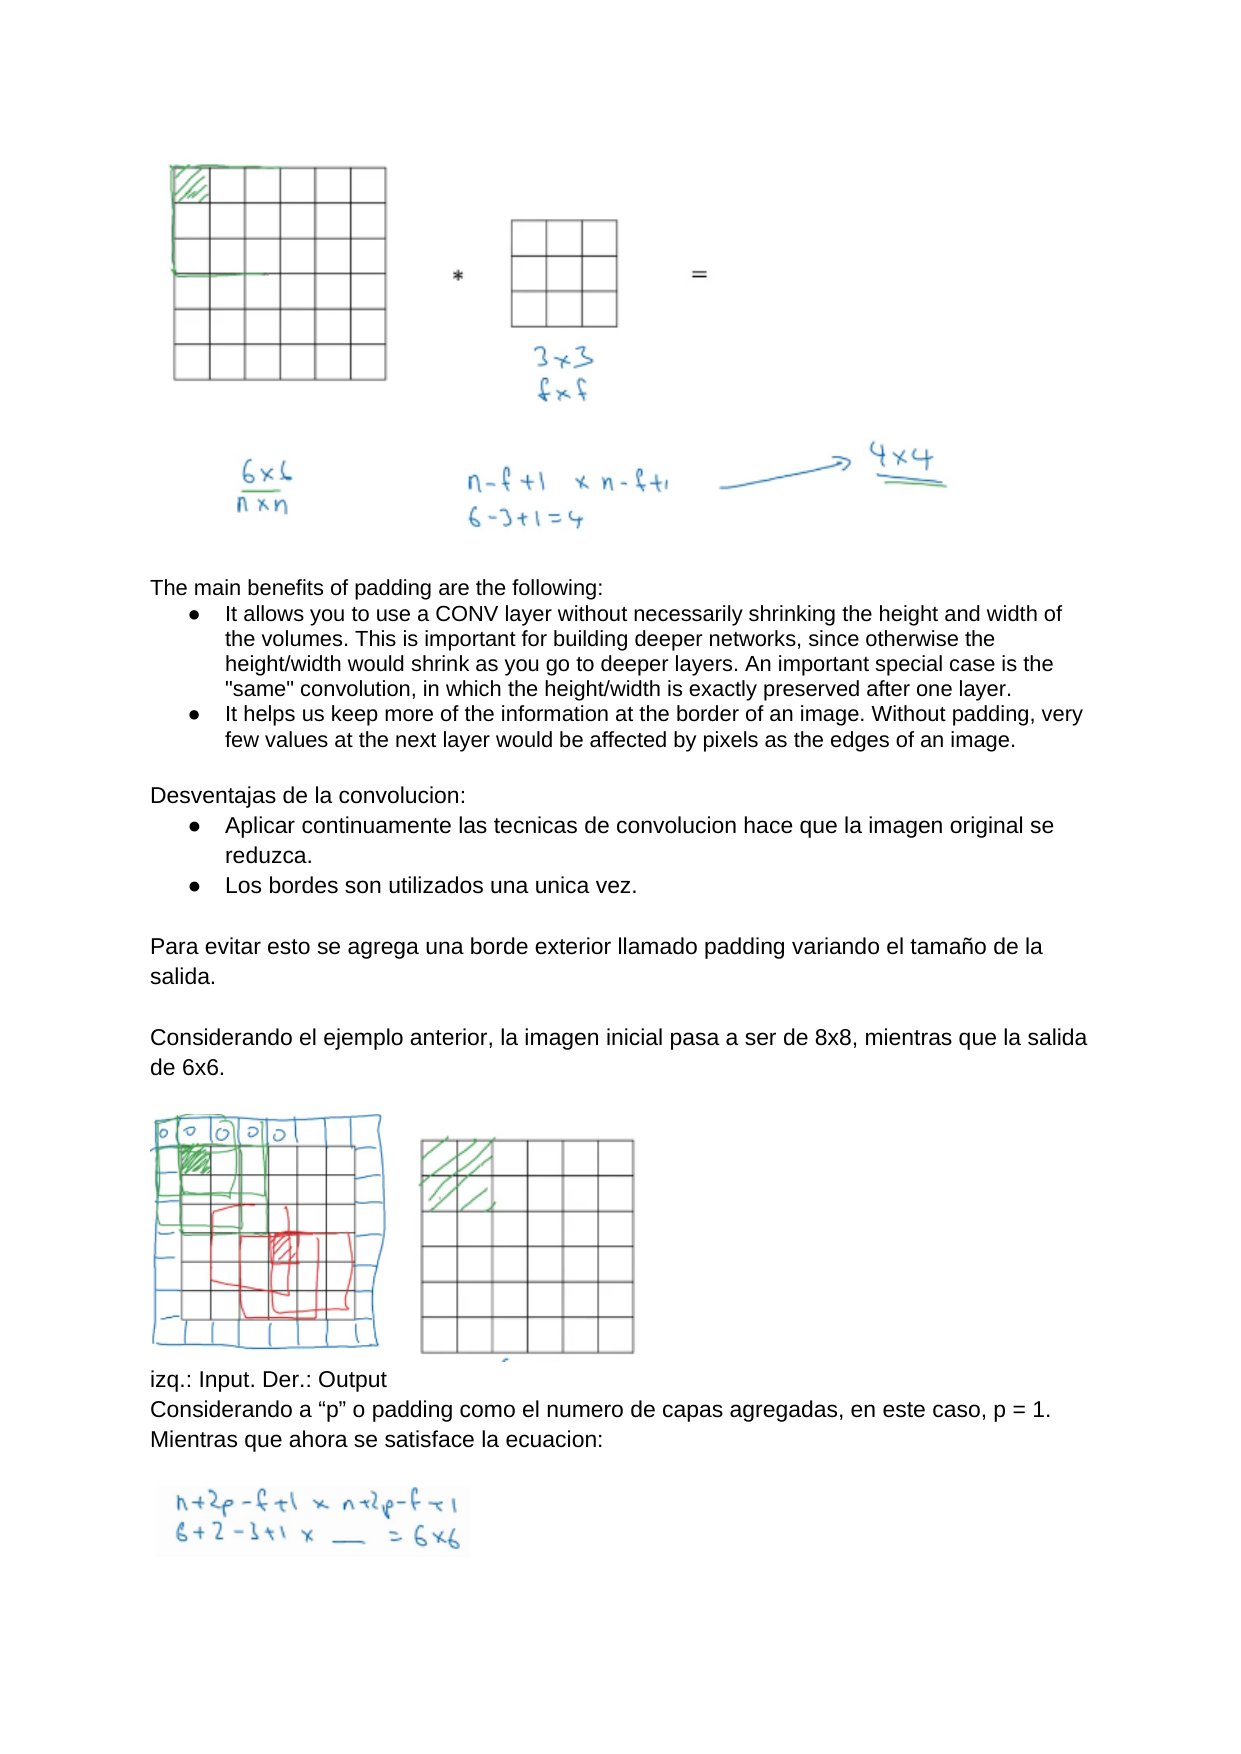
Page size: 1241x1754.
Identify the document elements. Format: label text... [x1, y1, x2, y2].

list Los bordes son utilizados una unica vez. [187, 872, 1090, 899]
text Considerando el ejemplo anterior, la imagen inicial pasa a ser de 8x8, mientras que la salida de 6x6. [150, 1023, 1090, 1080]
list It allows you to use a CONV layer without necessarily shrinking the height and width of the volumes. This is important for building deeper networks, since otherwise the height/width would shrink as you go to deeper layers. An important special case is the "same" convolution, in which the height/width is exactly preserved after one layer. [187, 600, 1090, 701]
picture [150, 1114, 399, 1362]
list Aplicar continuamente las tecnicas de convolucion hace que la imagen original se reduzca. [187, 812, 1090, 869]
picture [405, 1129, 654, 1362]
picture [150, 150, 979, 549]
text The main benefits of padding are the following: [150, 575, 1090, 600]
text Considerando a “p” o padding como el numero de capas agregadas, en este caso, p = 1. Mientras que ahora se satisface la ecuacion: [150, 1396, 1090, 1452]
text Desventajas de la convolucion: [150, 782, 1090, 808]
picture [156, 1486, 471, 1557]
text Para evitar esto se agrega una borde exterior llamado padding variando el tamaño de la salida. [150, 933, 1090, 989]
text izq.: Input. Der.: Output [150, 1366, 1090, 1392]
list It helps us keep more of the information at the border of an image. Without padding, very few values at the next layer would be affected by pixels as the edges of an image. [187, 701, 1090, 752]
